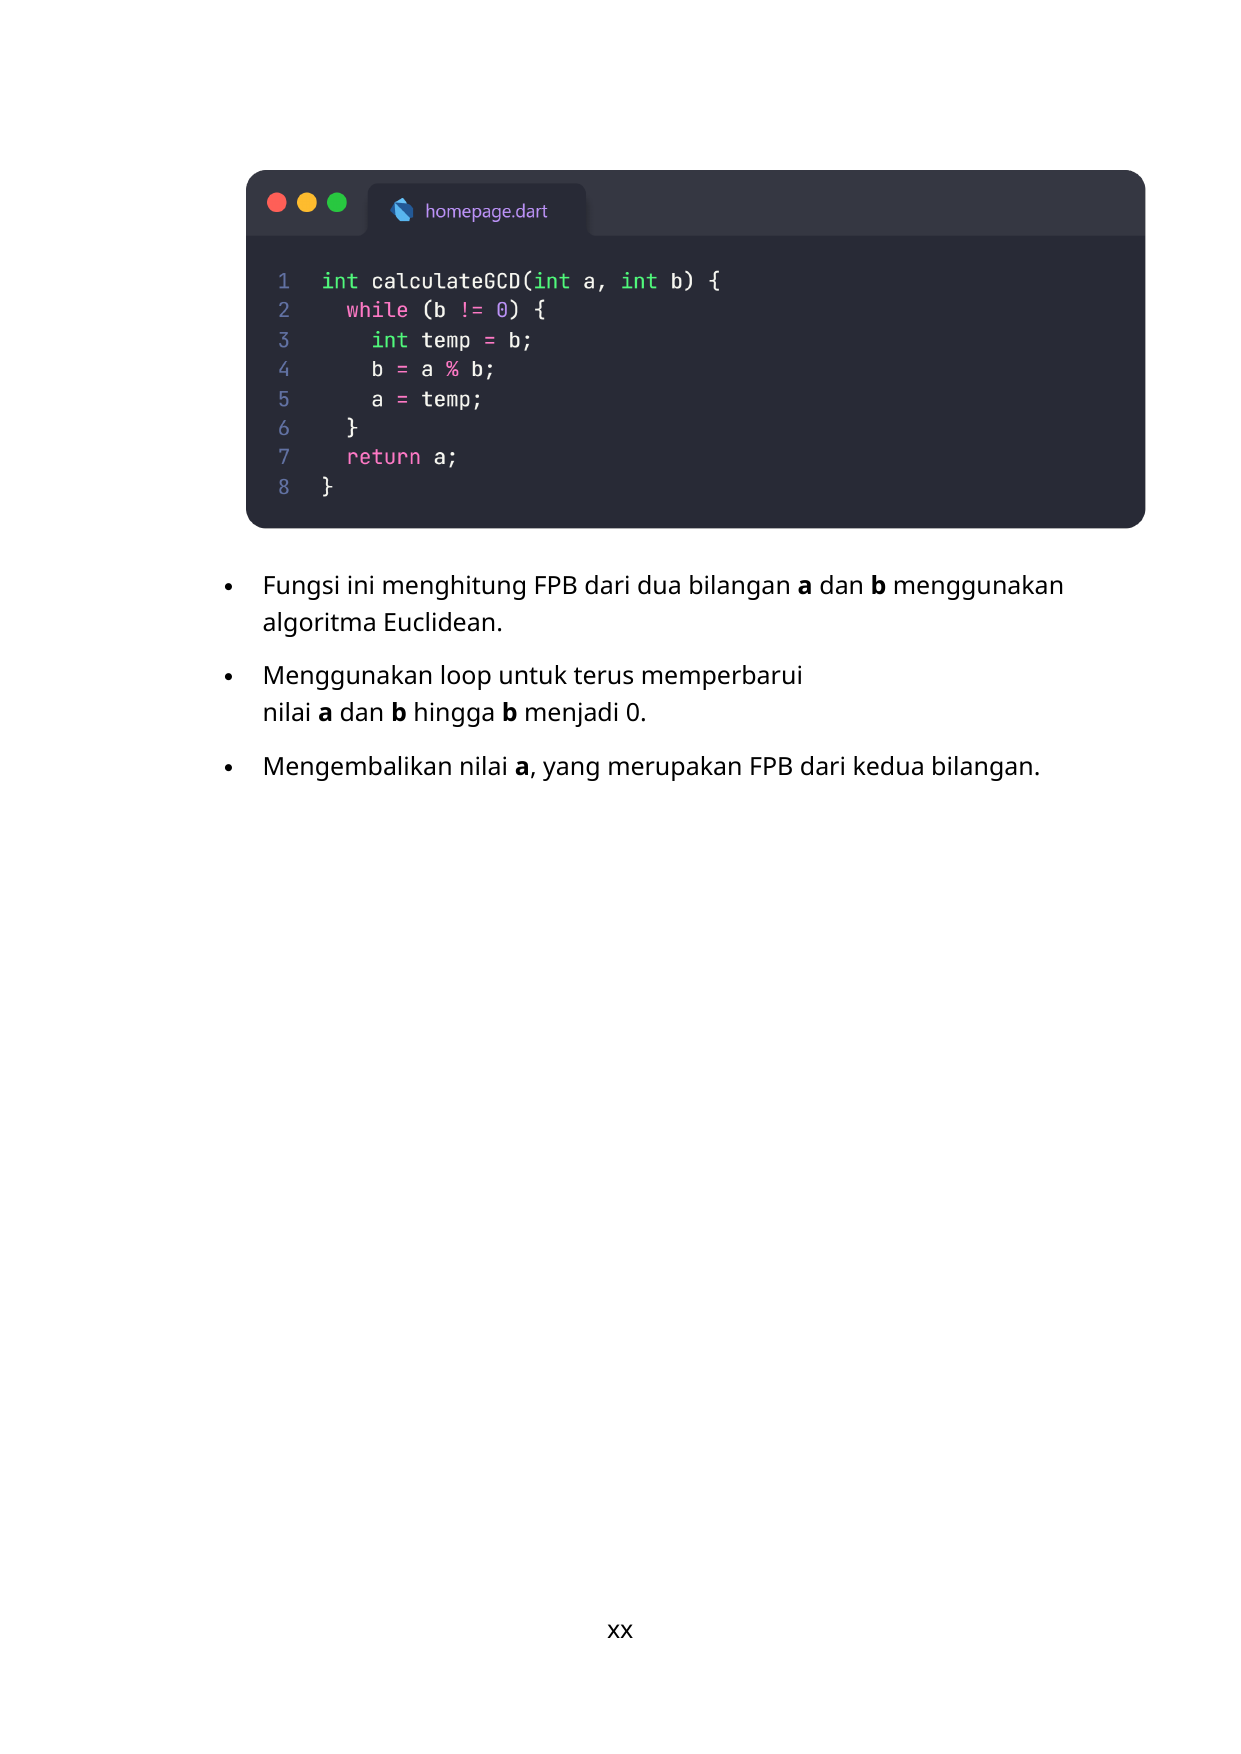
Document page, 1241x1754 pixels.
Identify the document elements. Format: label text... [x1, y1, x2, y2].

picture [225, 150, 1166, 549]
list Mengembalikan nilai a, yang merupakan FPB dari kedua bilangan. [225, 748, 1090, 782]
list Fungsi ini menghitung FPB dari dua bilangan a dan b menggunakan algoritma Euclidean. [225, 568, 1090, 638]
list Menggunakan loop untuk terus memperbarui nilai a dan b hingga b menjadi 0. [225, 658, 1090, 729]
